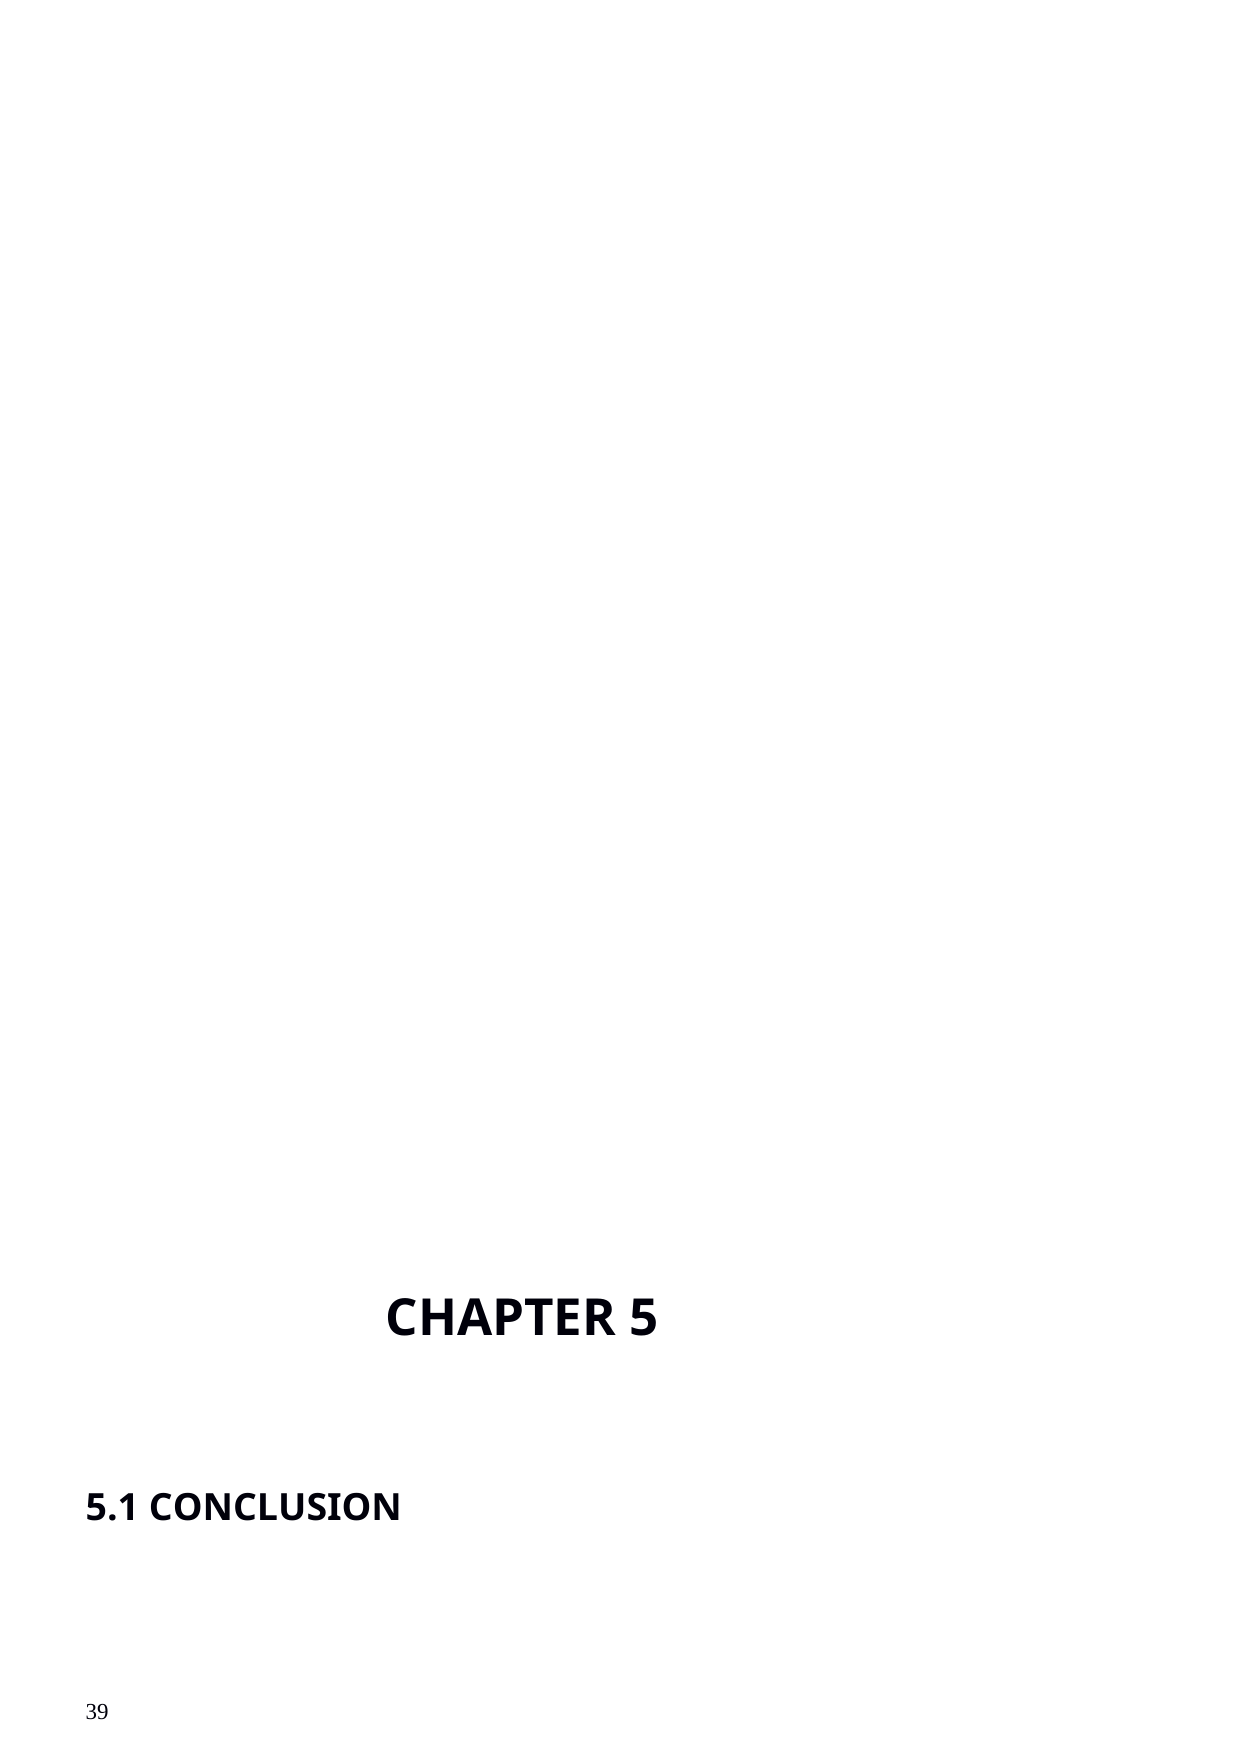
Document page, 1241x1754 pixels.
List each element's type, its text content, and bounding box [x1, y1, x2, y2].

subtitle CHAPTER 5 [117, 1280, 1163, 1350]
text 5.1 CONCLUSION [85, 1480, 1163, 1531]
